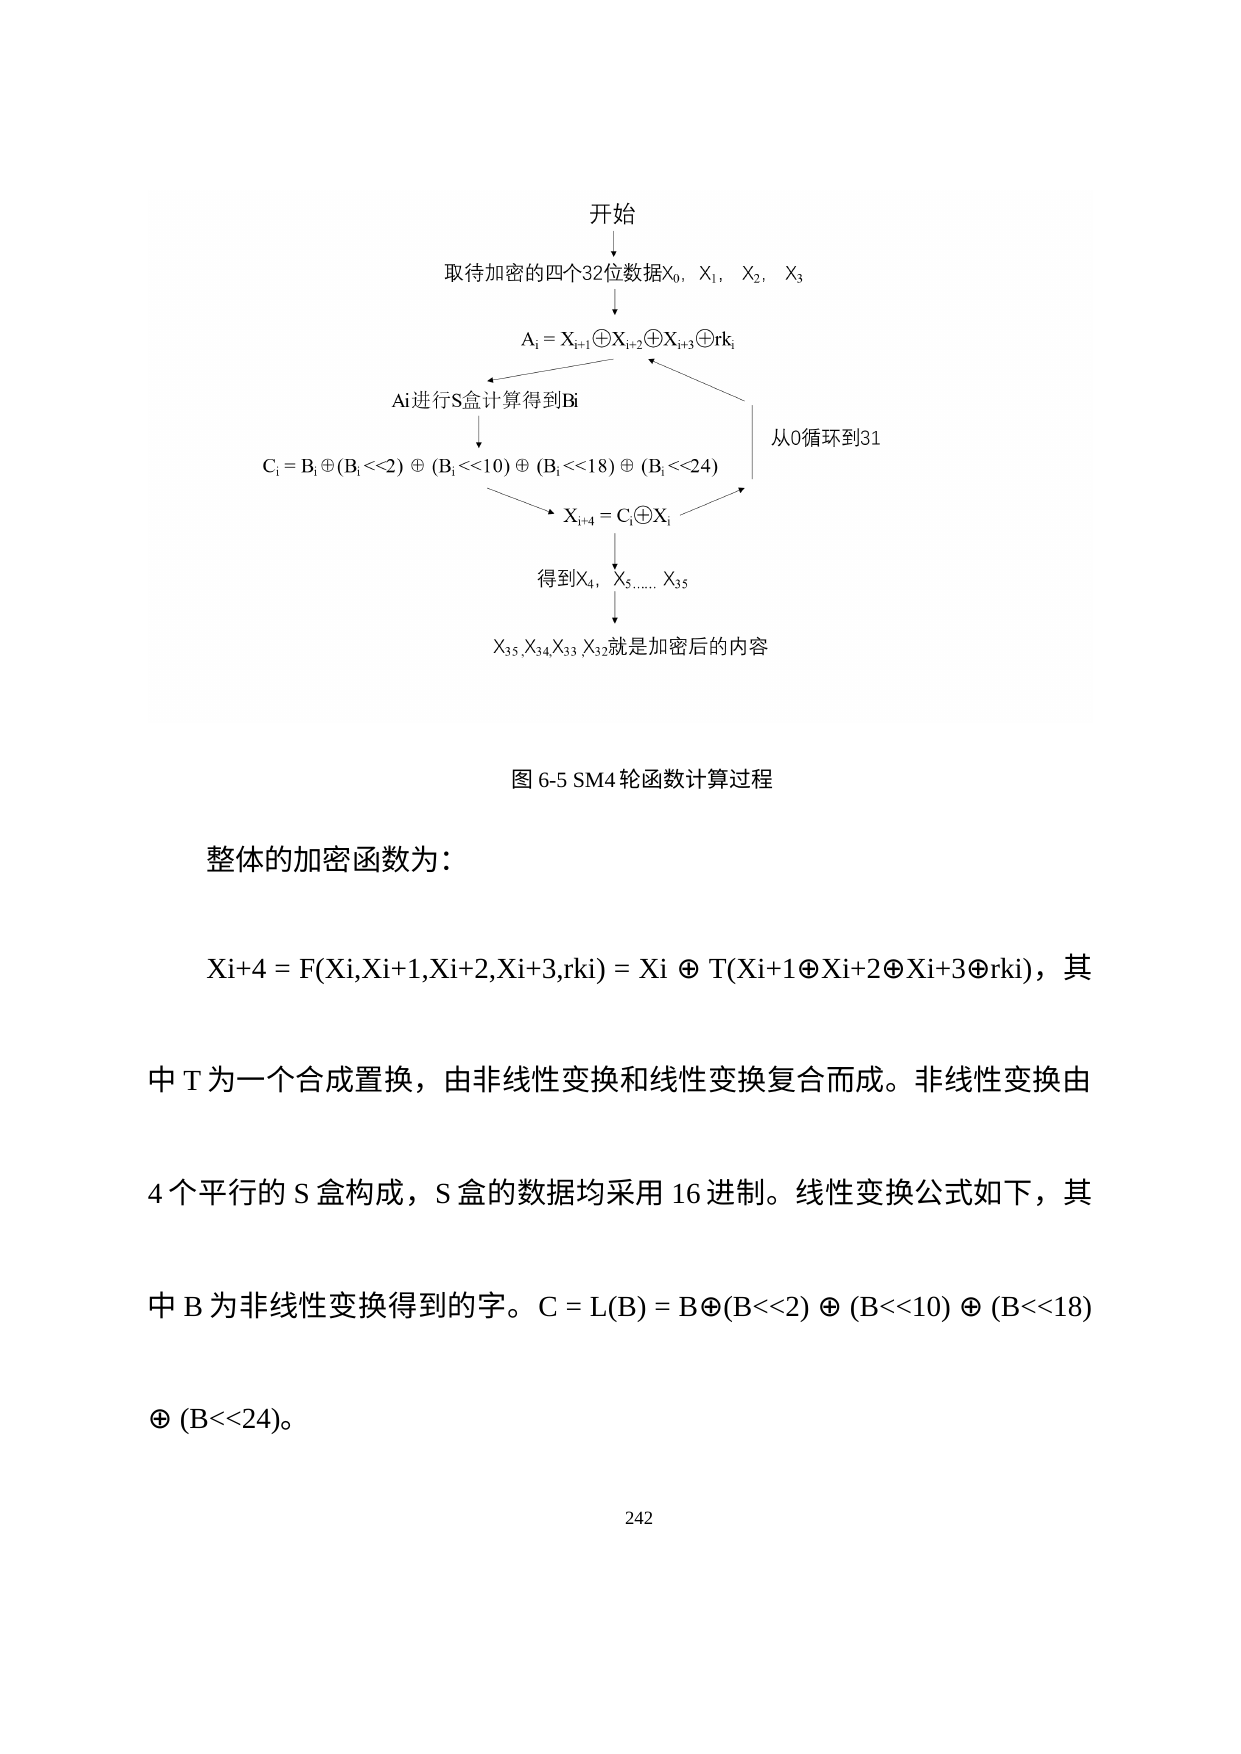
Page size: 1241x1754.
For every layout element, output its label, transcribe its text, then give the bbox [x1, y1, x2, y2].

text Xi+4 = F(Xi,Xi+1,Xi+2,Xi+3,rki) = Xi ⊕ T(Xi+1⊕Xi+2⊕Xi+3⊕rki)，其中T为一个合成置换，由非线性变换和线性变换复合而成。非线性变换由4个平行的S盒构成，S盒的数据均采用16进制。线性变换公式如下，其中B为非线性变换得到的字。C = L(B) = B⊕(B<<2) ⊕ (B<<10) ⊕ (B<<18) ⊕ (B<<24)。 [148, 931, 1092, 1450]
picture [147, 190, 1093, 723]
text 整体的加密函数为： [148, 823, 1092, 891]
text 图 6-5 SM4轮函数计算过程 [148, 761, 1092, 795]
